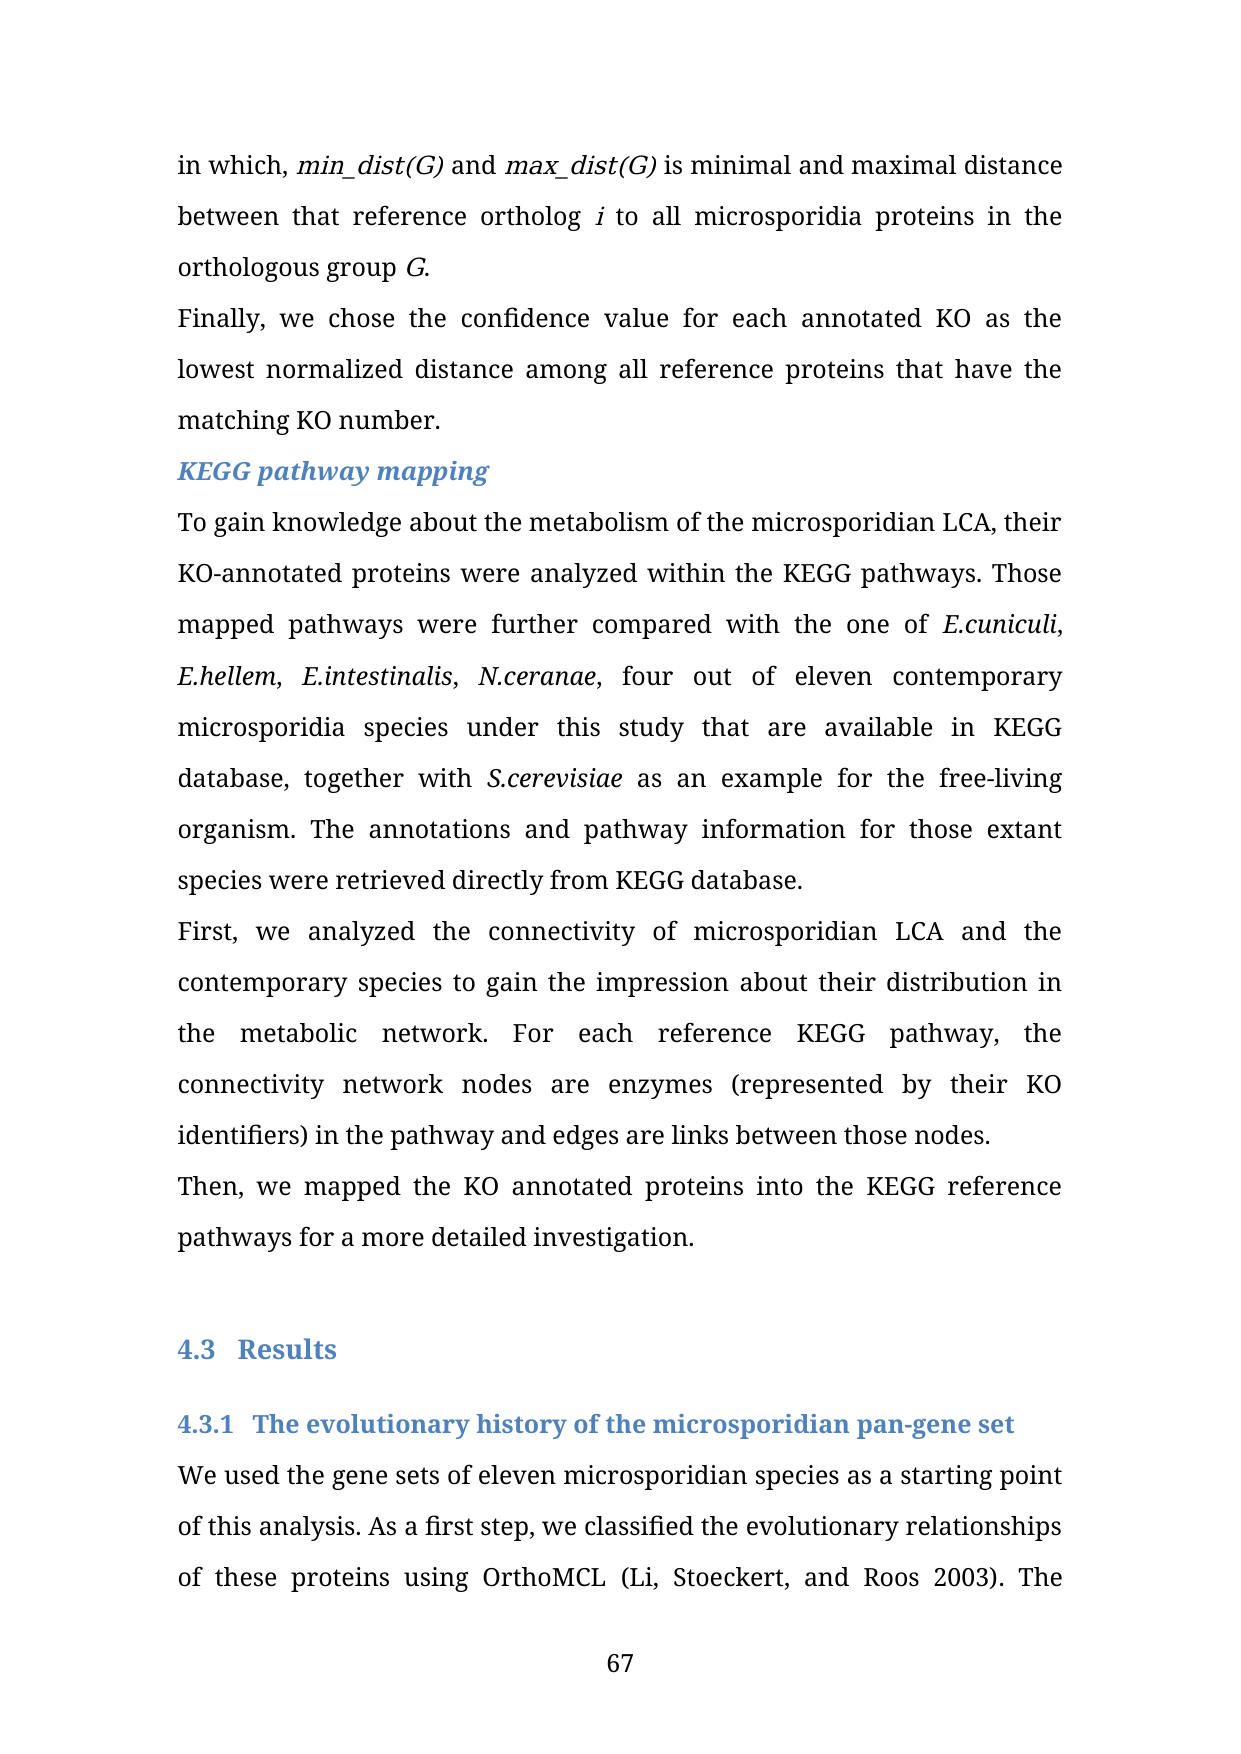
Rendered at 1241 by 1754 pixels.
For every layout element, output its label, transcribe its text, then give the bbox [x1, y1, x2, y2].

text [177, 1458, 1063, 1594]
text To gain knowledge about the metabolism of the microsporidian LCA, their KO-annotated proteins were analyzed within the KEGG pathways. Those mapped pathways were further compared with the one of E.cuniculi, E.hellem, E.intestinalis, N.ceranae, four out of eleven contemporary microsporidia species under this study that are available in KEGG database, together with S.cerevisiae as an example for the free-living organism. The annotations and pathway information for those extant species were retrieved directly from KEGG database. [177, 505, 1063, 896]
text Finally, we chose the confidence value for each annotated KO as the lowest normalized distance among all reference proteins that have the matching KO number. [177, 301, 1063, 437]
subtitle The evolutionary history of the microsporidian pan-gene set [177, 1407, 1063, 1441]
subtitle Results [177, 1331, 1063, 1367]
text KEGG pathway mapping [177, 454, 1063, 488]
text Then, we mapped the KO annotated proteins into the KEGG reference pathways for a more detailed investigation. [177, 1168, 1063, 1254]
text First, we analyzed the connectivity of microsporidian LCA and the contemporary species to gain the impression about their distribution in the metabolic network. For each reference KEGG pathway, the connectivity network nodes are enzymes (represented by their KO identifiers) in the pathway and edges are links between those nodes. [177, 913, 1063, 1152]
text in which, min_dist(G) and max_dist(G) is minimal and maximal distance between that reference ortholog i to all microsporidia proteins in the orthologous group G. [177, 148, 1063, 284]
